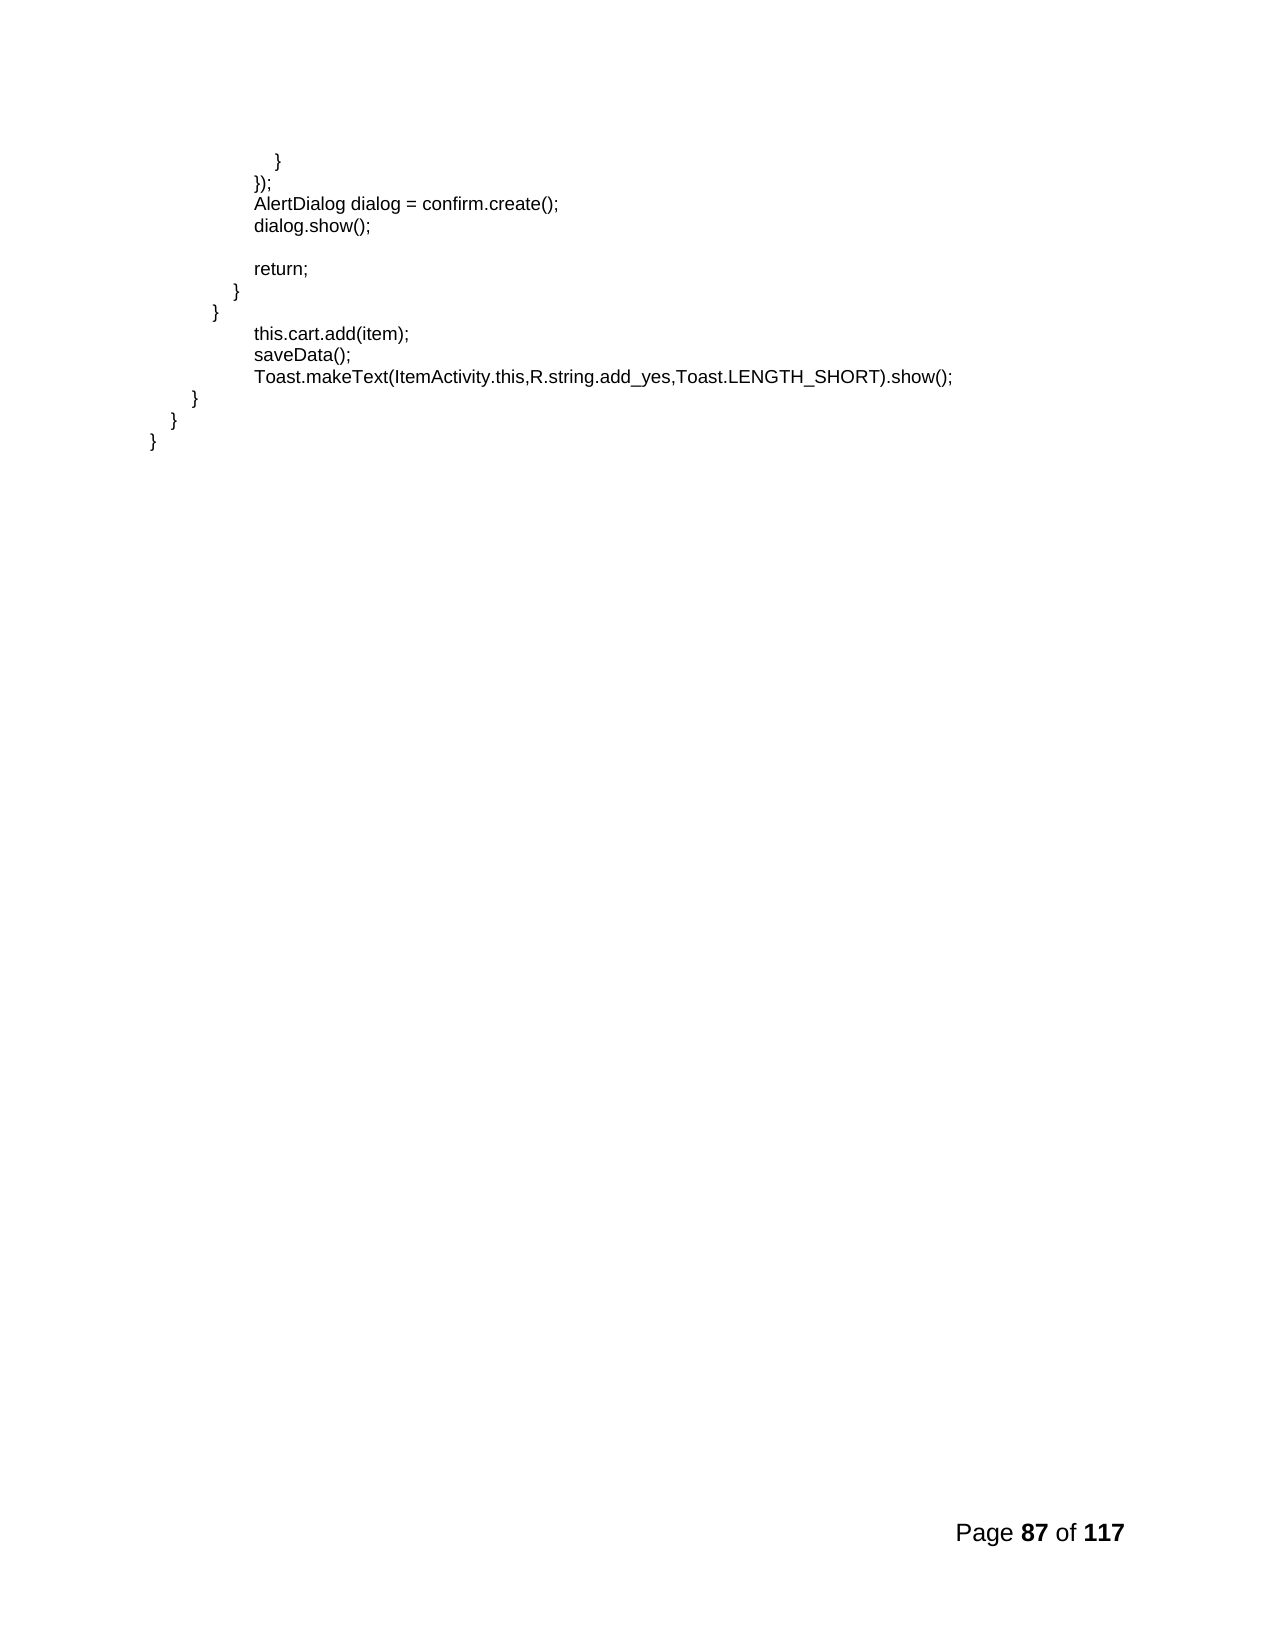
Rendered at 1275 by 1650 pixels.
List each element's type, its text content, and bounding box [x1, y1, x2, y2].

text } [150, 430, 1125, 452]
text this.cart.add(item); [150, 322, 1125, 344]
text dialog.show(); [150, 215, 1125, 236]
text Toast.makeText(ItemActivity.this,R.string.add_yes,Toast.LENGTH_SHORT).show(); [150, 366, 1125, 387]
text } [150, 150, 1125, 172]
text AlertDialog dialog = confirm.create(); [150, 193, 1125, 215]
text saveData(); [150, 344, 1125, 366]
text } [150, 279, 1125, 301]
text } [150, 409, 1125, 430]
text } [150, 301, 1125, 322]
text } [150, 387, 1125, 409]
text }); [150, 172, 1125, 193]
text return; [150, 258, 1125, 279]
